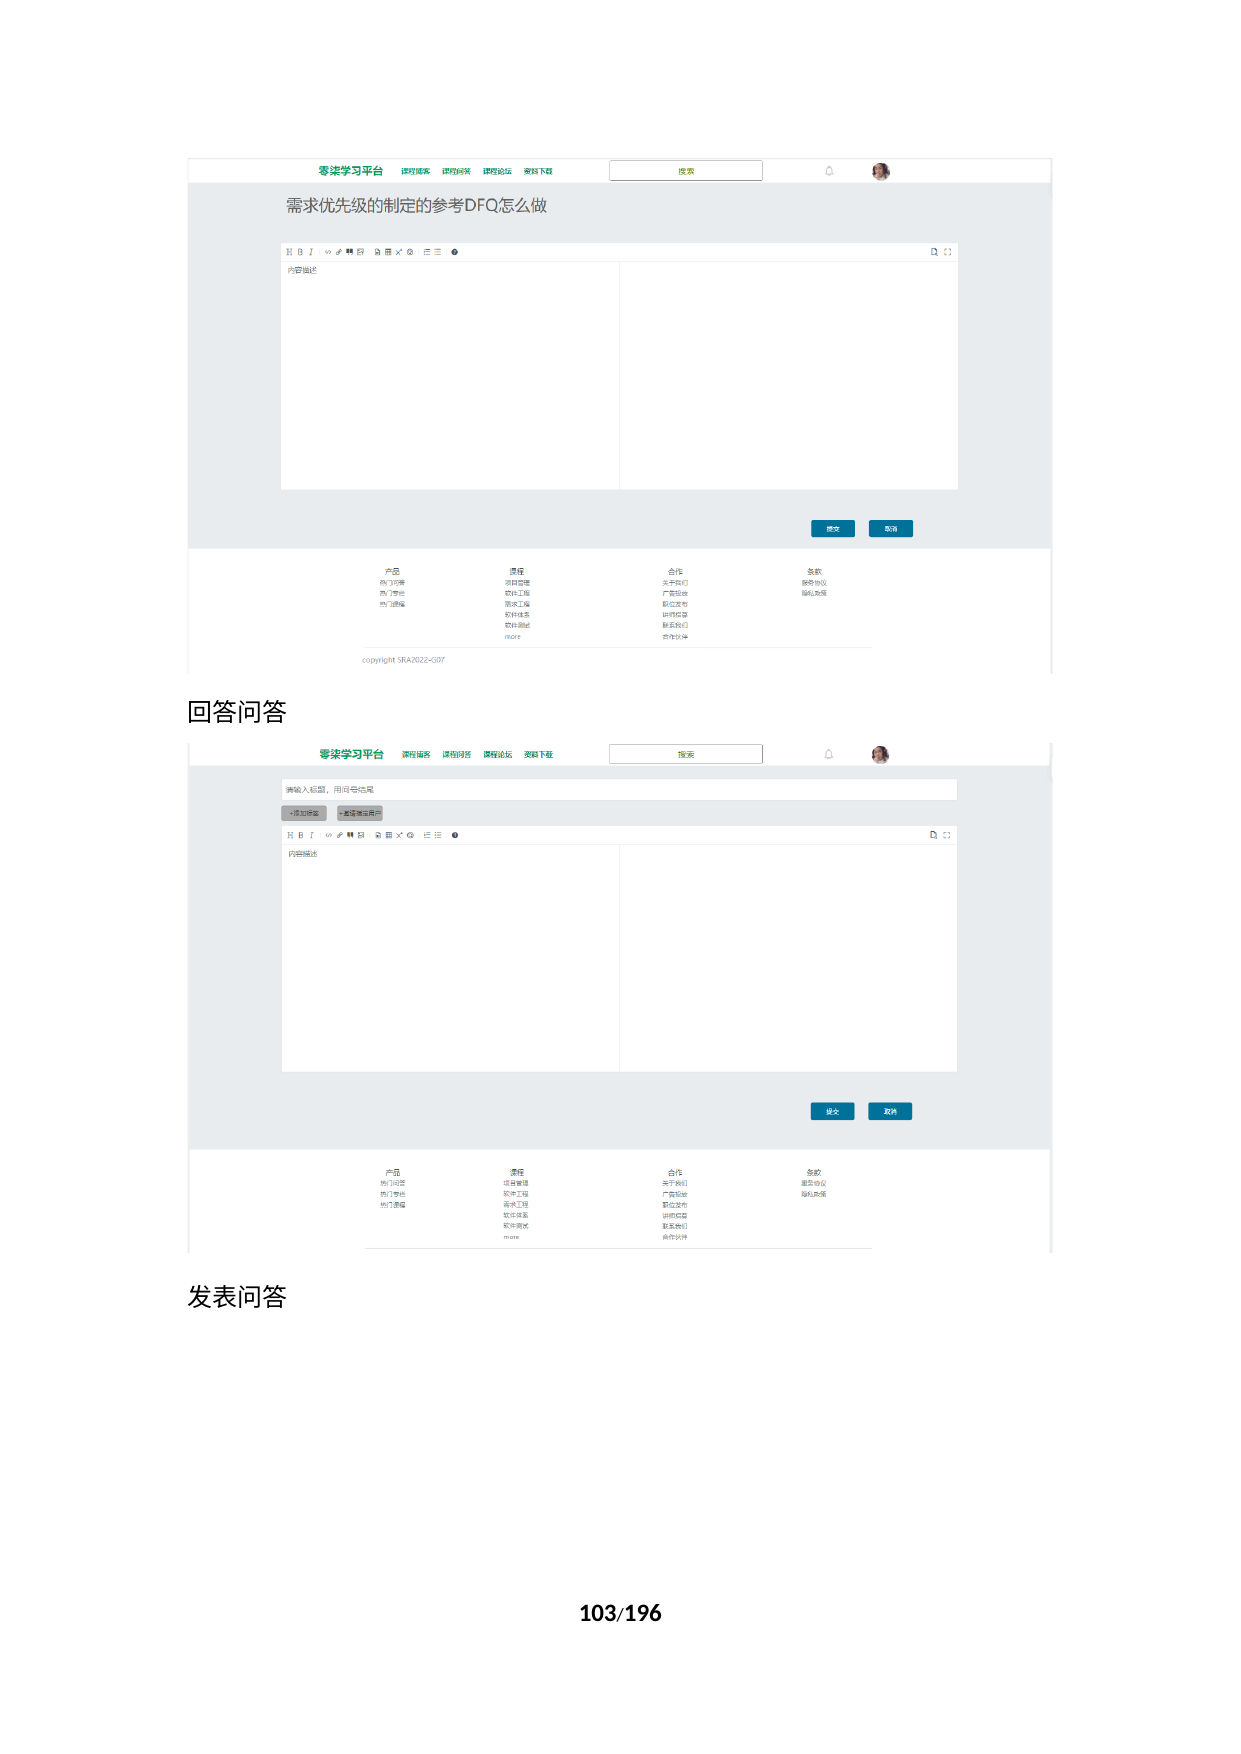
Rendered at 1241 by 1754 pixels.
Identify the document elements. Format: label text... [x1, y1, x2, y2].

text 发表问答 [187, 1263, 1053, 1328]
text 回答问答 [187, 678, 1053, 743]
